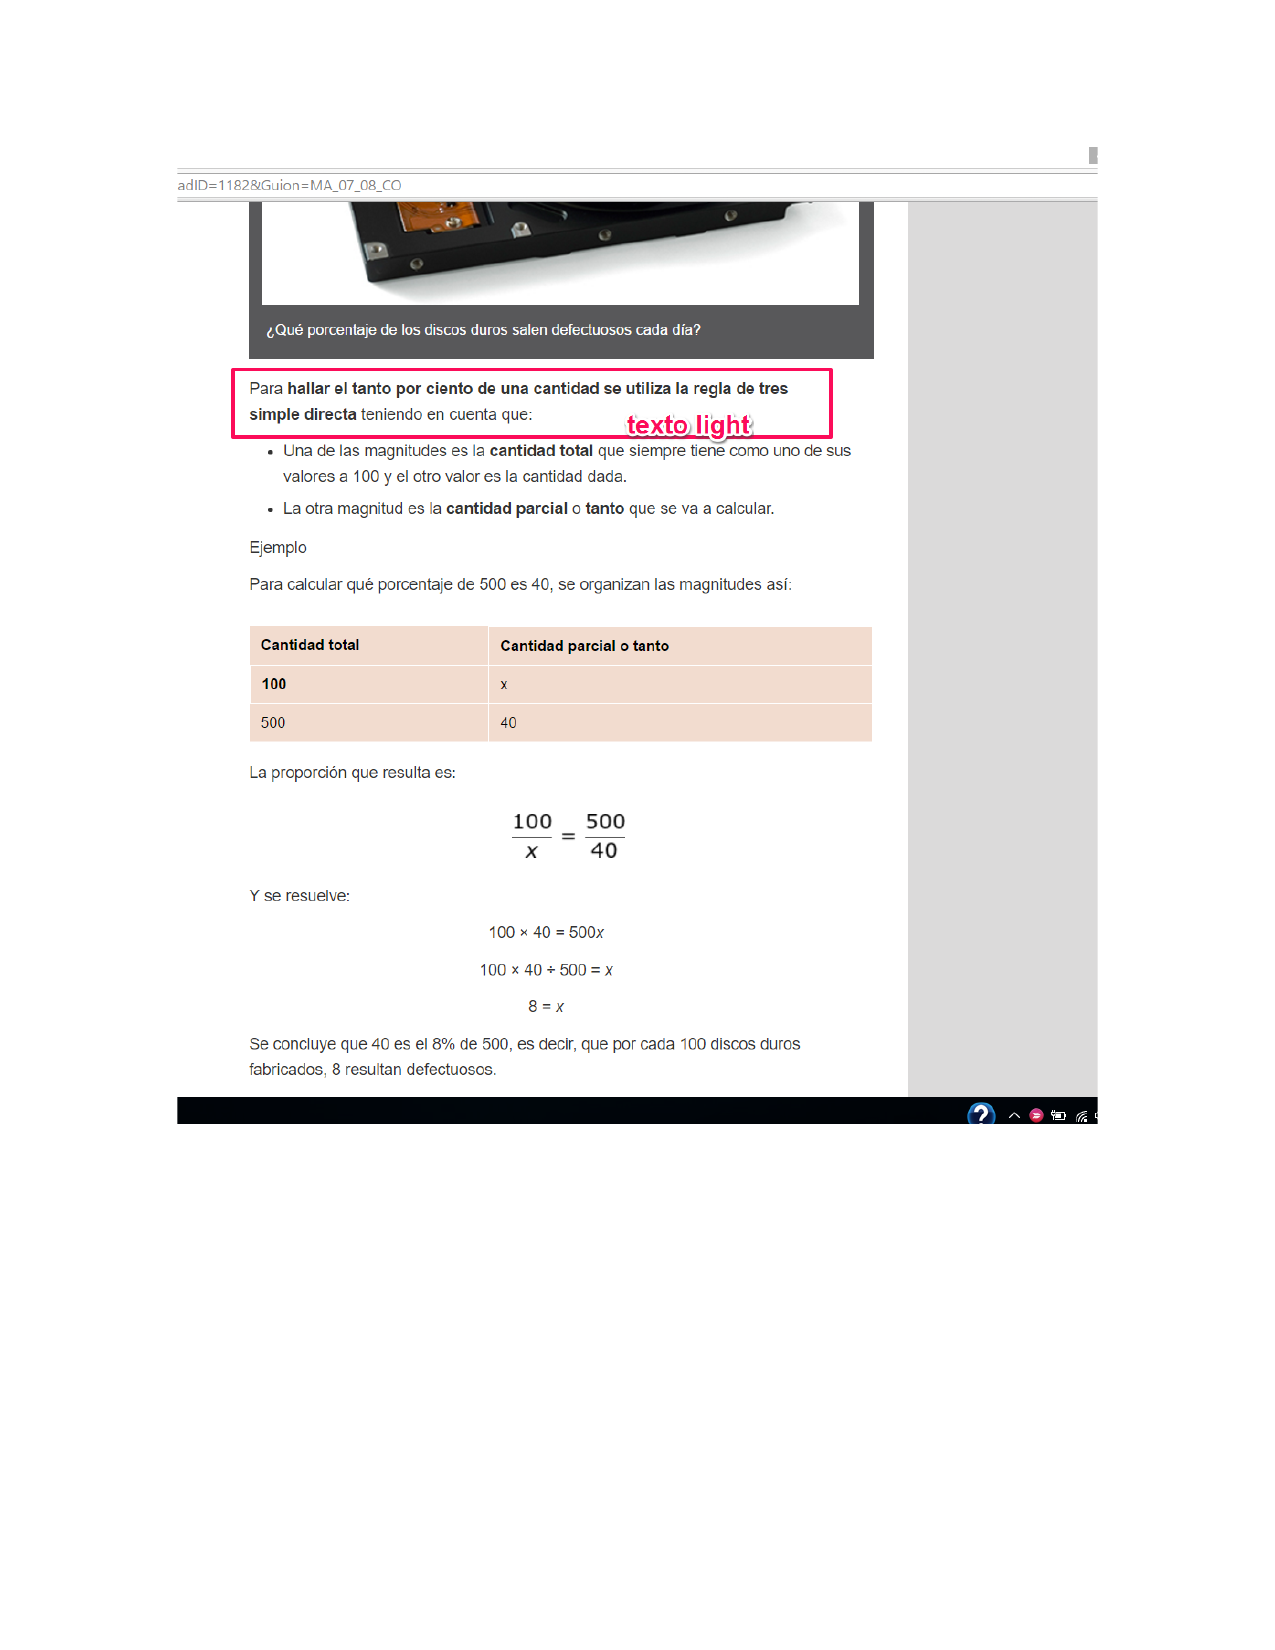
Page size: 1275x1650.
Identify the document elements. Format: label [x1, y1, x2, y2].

picture [177, 147, 1098, 1124]
